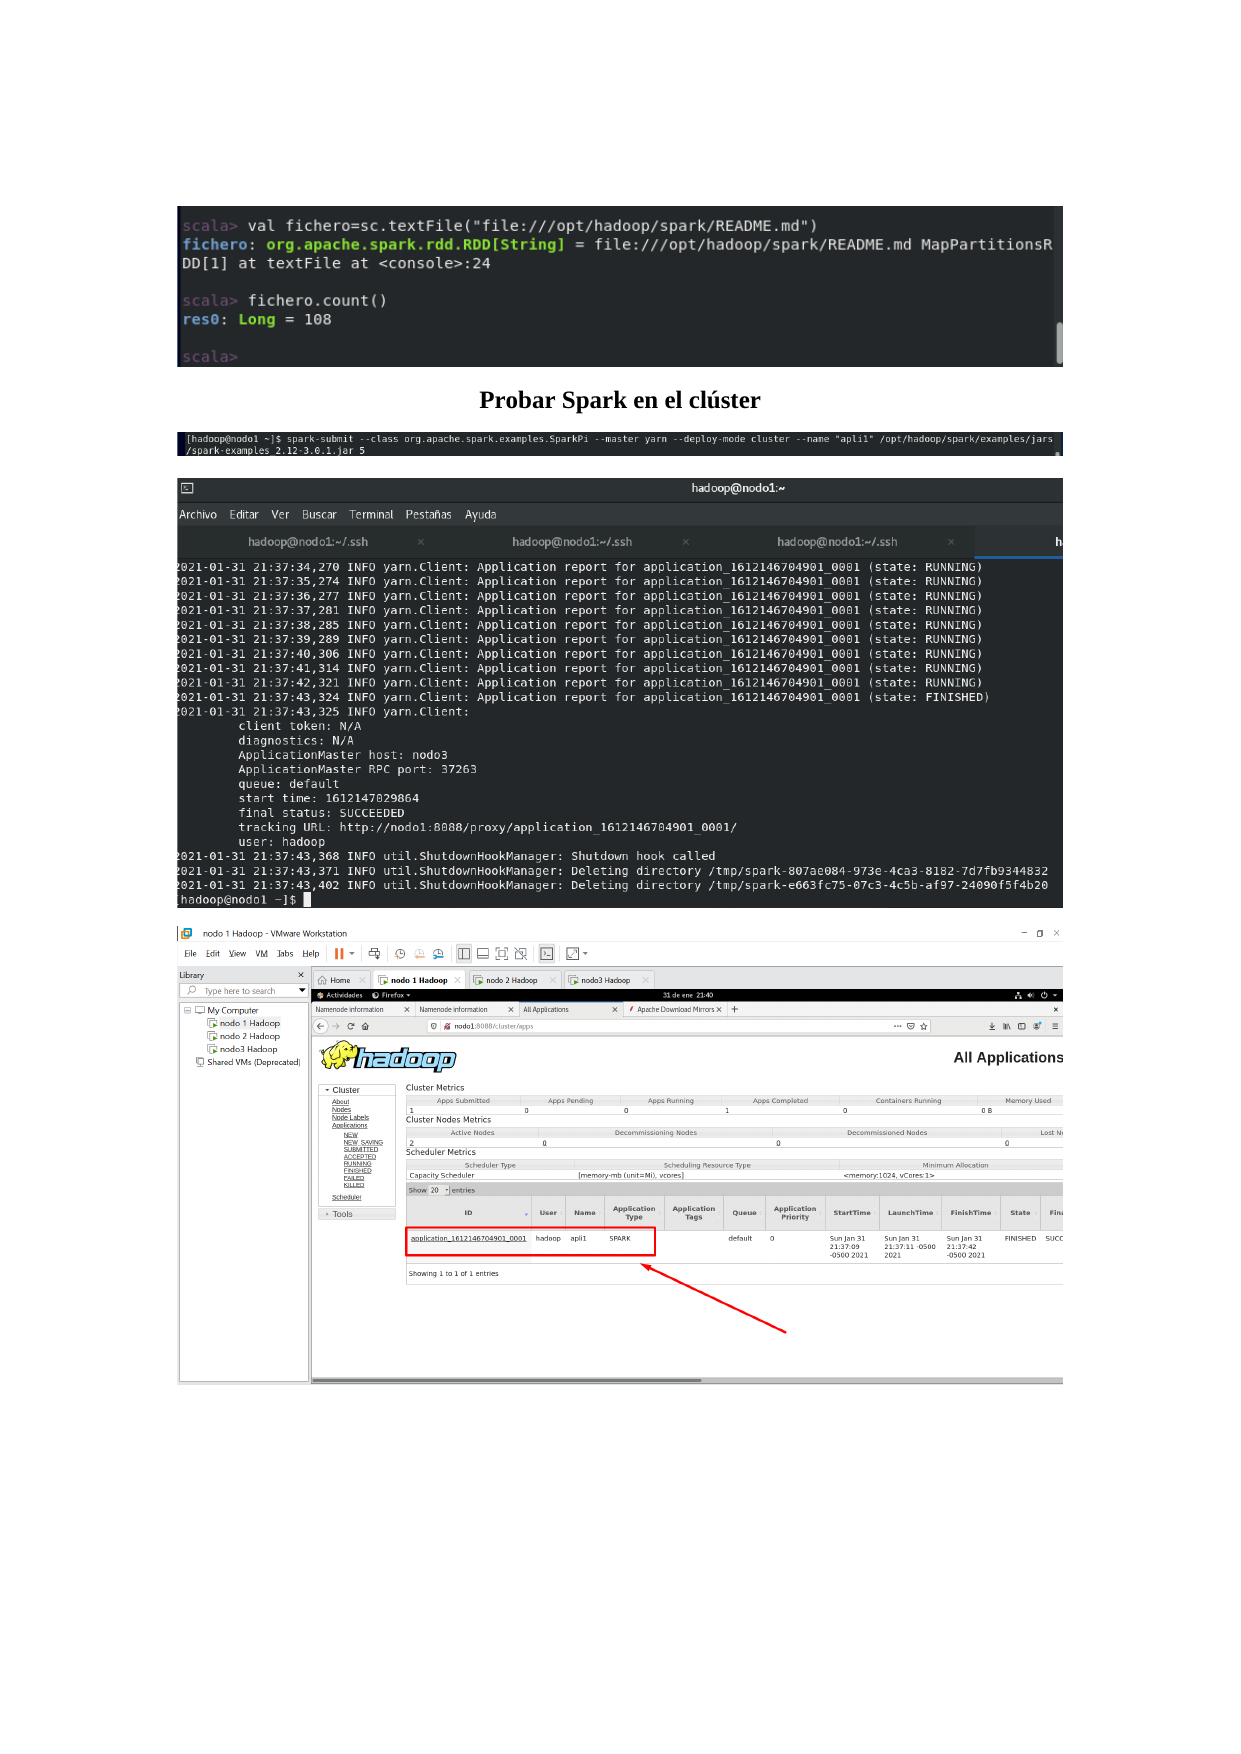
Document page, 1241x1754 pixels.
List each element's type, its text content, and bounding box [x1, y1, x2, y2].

picture [177, 478, 1063, 908]
picture [177, 926, 1063, 1385]
text Probar Spark en el clúster [177, 385, 1063, 414]
picture [177, 206, 1063, 367]
picture [177, 432, 1063, 456]
